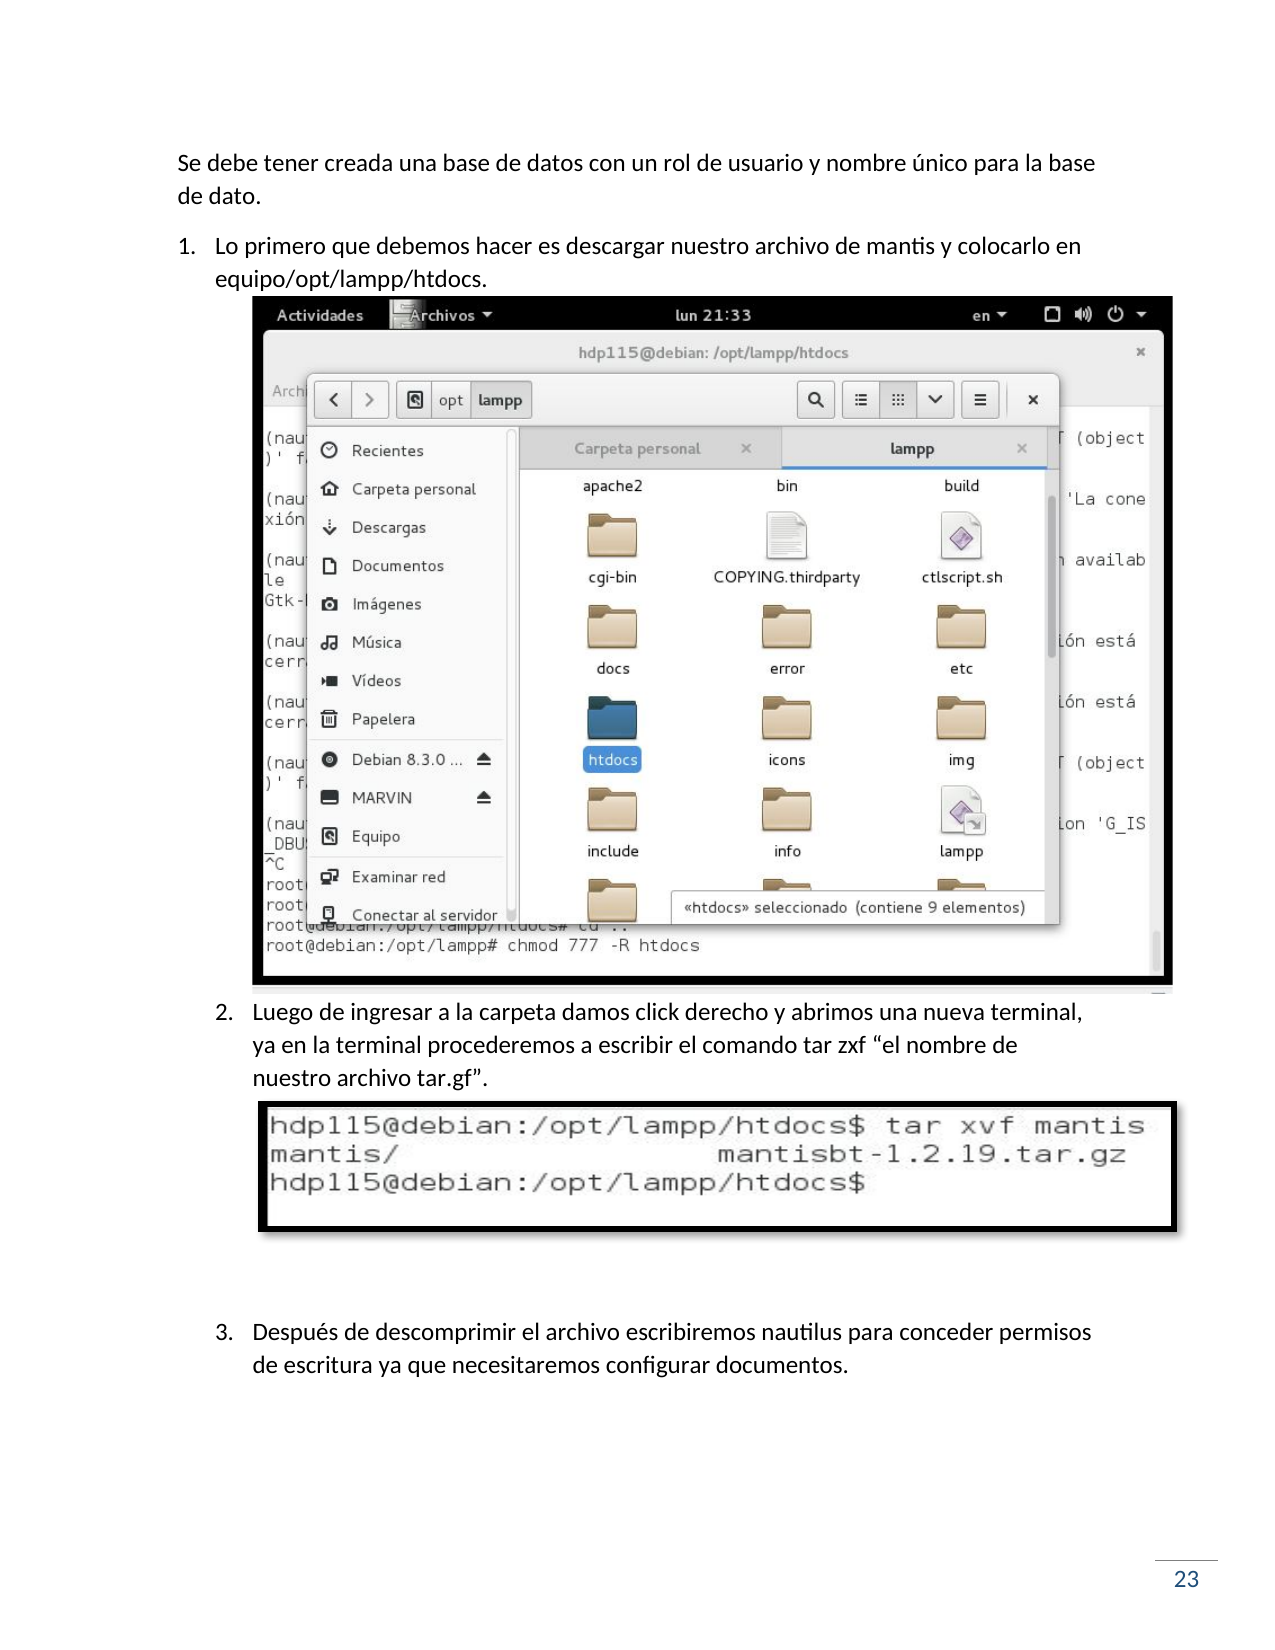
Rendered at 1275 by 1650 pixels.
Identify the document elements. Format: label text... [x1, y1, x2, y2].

text Se debe tener creada una base de datos con un rol de usuario y nombre único para la base de dato. [177, 148, 1098, 211]
list Después de descomprimir el archivo escribiremos nautilus para conceder permisos de escritura ya que necesitaremos configurar documentos. [215, 1316, 1098, 1380]
picture [252, 296, 1173, 994]
picture [265, 1107, 1171, 1226]
list Luego de ingresar a la carpeta damos click derecho y abrimos una nueva terminal, ya en la terminal procederemos a escribir el comando tar zxf “el nombre de nuestro archivo tar.gf”. [215, 996, 1098, 1092]
list Lo primero que debemos hacer es descargar nuestro archivo de mantis y colocarlo en equipo/opt/lampp/htdocs. [177, 230, 1098, 293]
